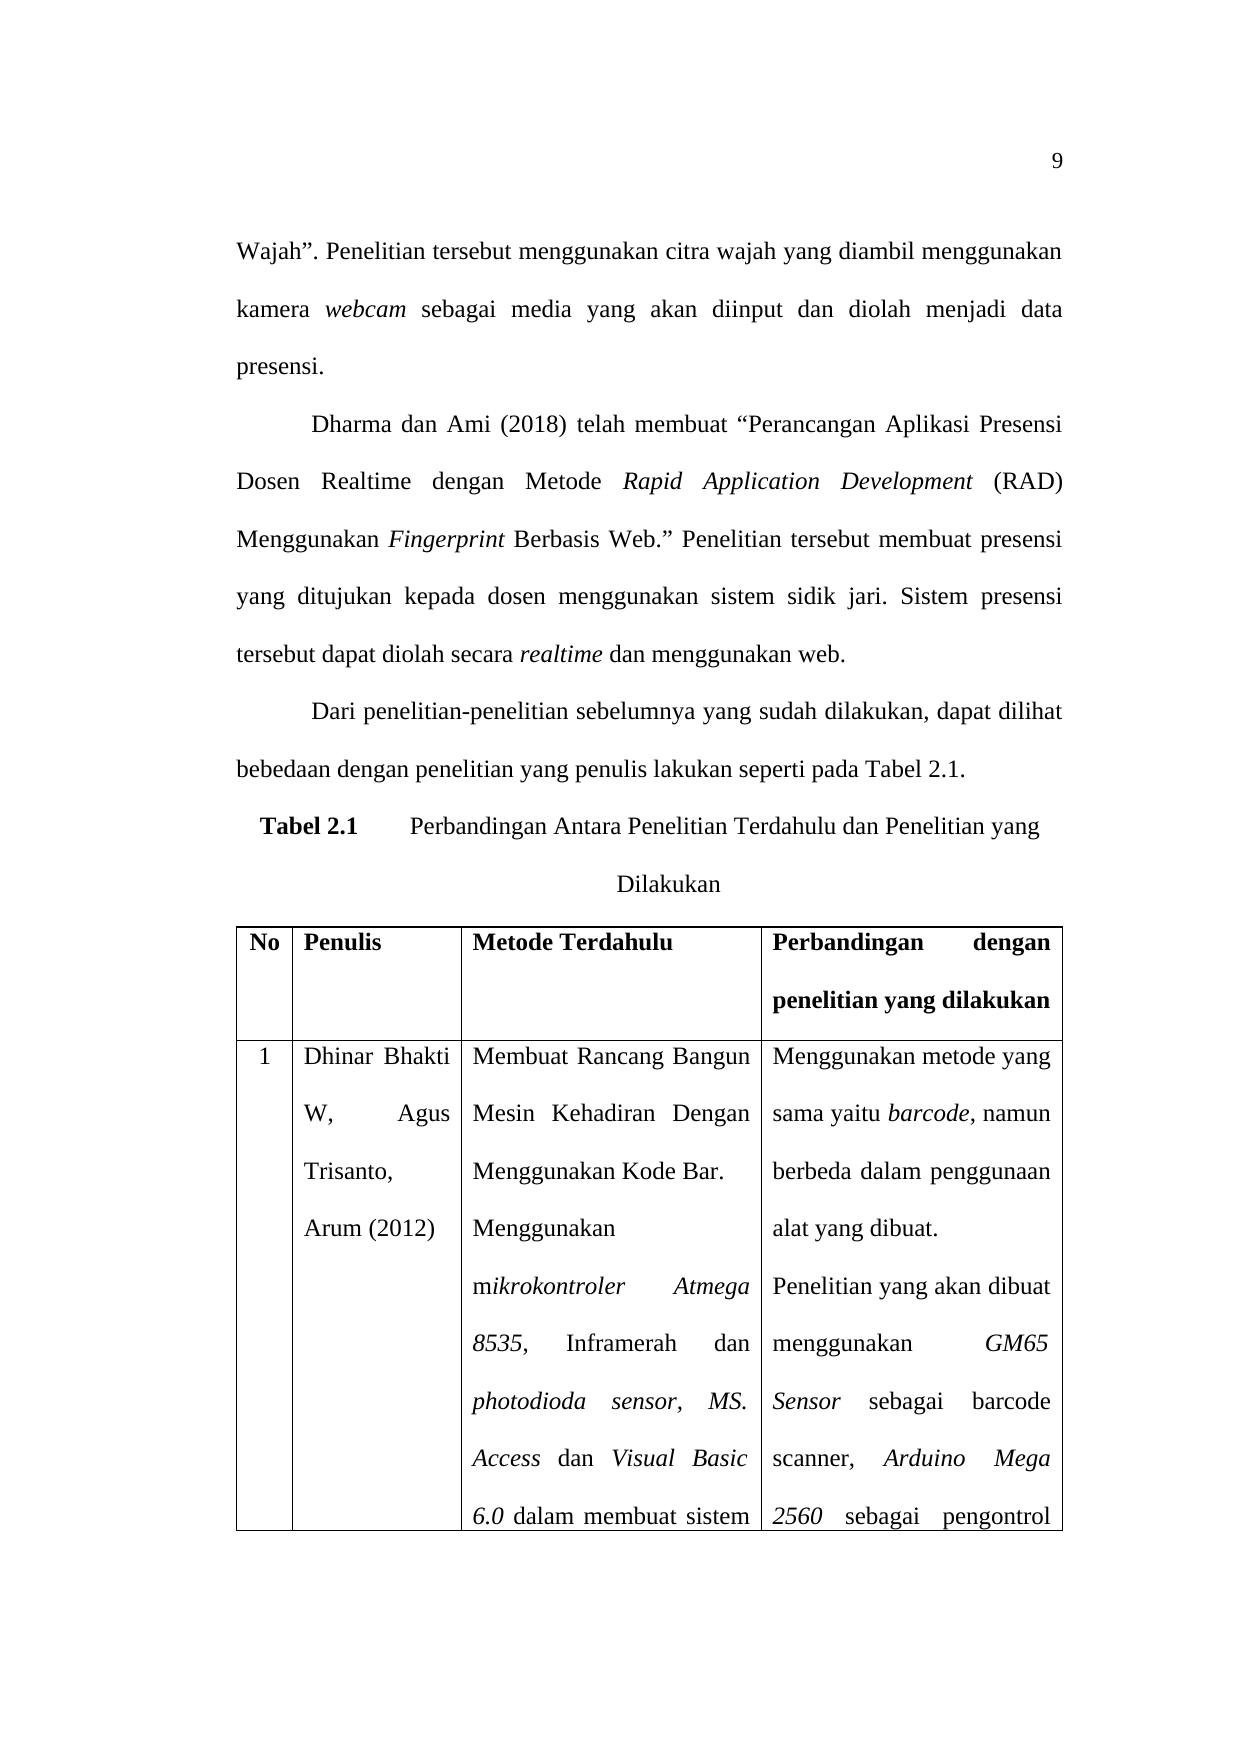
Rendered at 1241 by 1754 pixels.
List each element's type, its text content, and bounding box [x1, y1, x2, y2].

list Perbandingan Antara Penelitian Terdahulu dan Penelitian yang Dilakukan [236, 811, 1063, 898]
table_header No [237, 928, 292, 1040]
text Dharma dan Ami (2018) telah membuat “Perancangan Aplikasi Presensi Dosen Realtime dengan Metode Rapid Application Development (RAD) Menggunakan Fingerprint Berbasis Web.” Penelitian tersebut membuat presensi yang ditujukan kepada dosen menggunakan sistem sidik jari. Sistem presensi tersebut dapat diolah secara realtime dan menggunakan web. [236, 409, 1063, 668]
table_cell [293, 1041, 461, 1530]
table_header Metode Terdahulu [462, 928, 761, 1040]
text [236, 236, 1063, 380]
table_cell 1 [237, 1041, 292, 1530]
table_header Penulis [293, 928, 461, 1040]
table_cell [762, 1041, 1062, 1530]
text Dari penelitian-penelitian sebelumnya yang sudah dilakukan, dapat dilihat bebedaan dengan penelitian yang penulis lakukan seperti pada Tabel 2.1. [236, 696, 1063, 783]
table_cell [462, 1041, 761, 1530]
table_header Perbandingan dengan penelitian yang dilakukan [762, 928, 1062, 1040]
